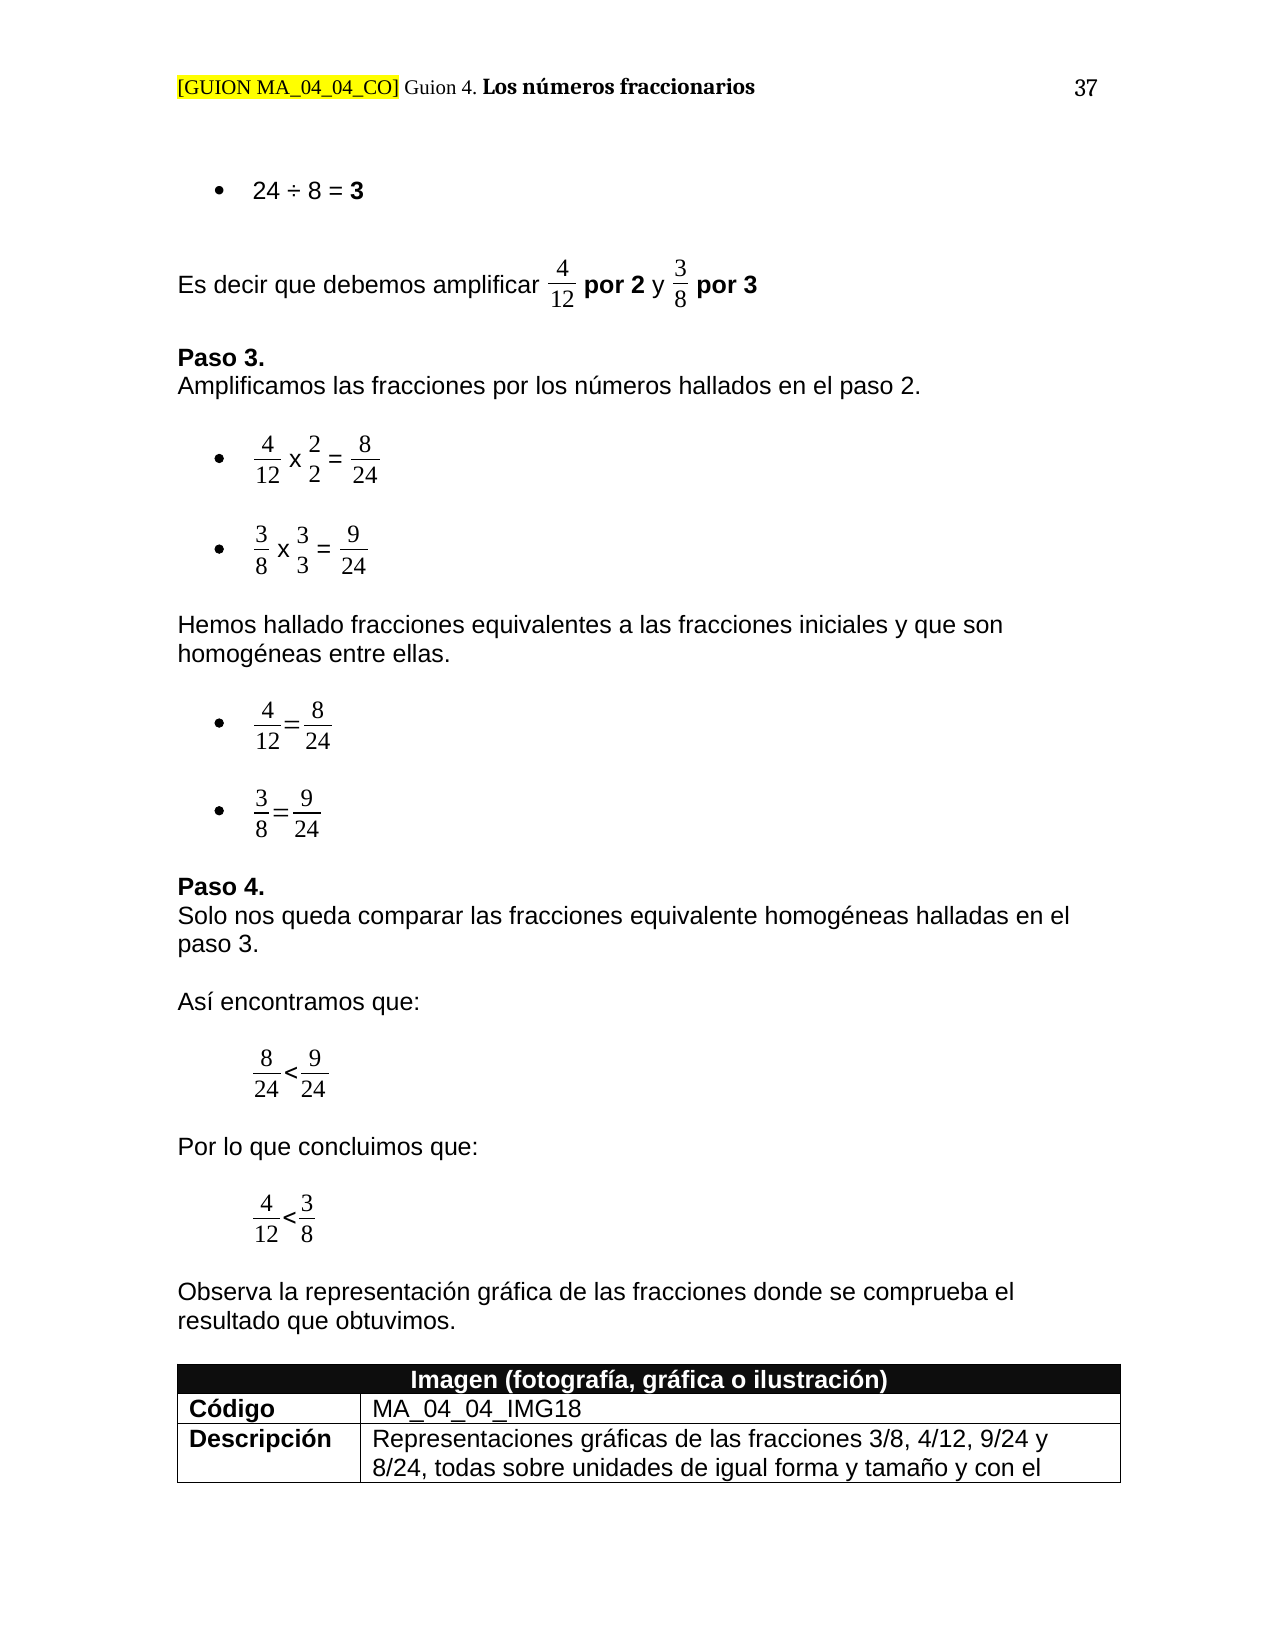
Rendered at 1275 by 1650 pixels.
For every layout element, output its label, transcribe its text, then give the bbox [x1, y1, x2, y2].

text Por lo que concluimos que: [177, 1132, 1098, 1161]
text Observa la representación gráfica de las fracciones donde se comprueba el resultado que obtuvimos. [177, 1277, 1098, 1335]
list 24 ÷ 8 = 3 [215, 176, 1098, 205]
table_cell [361, 1424, 1120, 1482]
text Paso 3. [177, 342, 1098, 371]
list x = [215, 429, 1098, 491]
text Es decir que debemos amplificar por 2 y por 3 [177, 255, 1098, 314]
list x = [215, 519, 1098, 581]
text Paso 4. [177, 872, 1098, 901]
table_cell MA_04_04_IMG18 [361, 1394, 1120, 1423]
text Hemos hallado fracciones equivalentes a las fracciones iniciales y que son homogéneas entre ellas. [177, 610, 1098, 668]
text Así encontramos que: [177, 987, 1098, 1016]
table_cell Código [178, 1394, 360, 1423]
text Amplificamos las fracciones por los números hallados en el paso 2. [177, 371, 1098, 400]
text Solo nos queda comparar las fracciones equivalente homogéneas halladas en el paso 3. [177, 901, 1098, 958]
table_cell Descripción [178, 1424, 360, 1482]
table_header Imagen (fotografía, gráfica o ilustración) [178, 1365, 1120, 1393]
